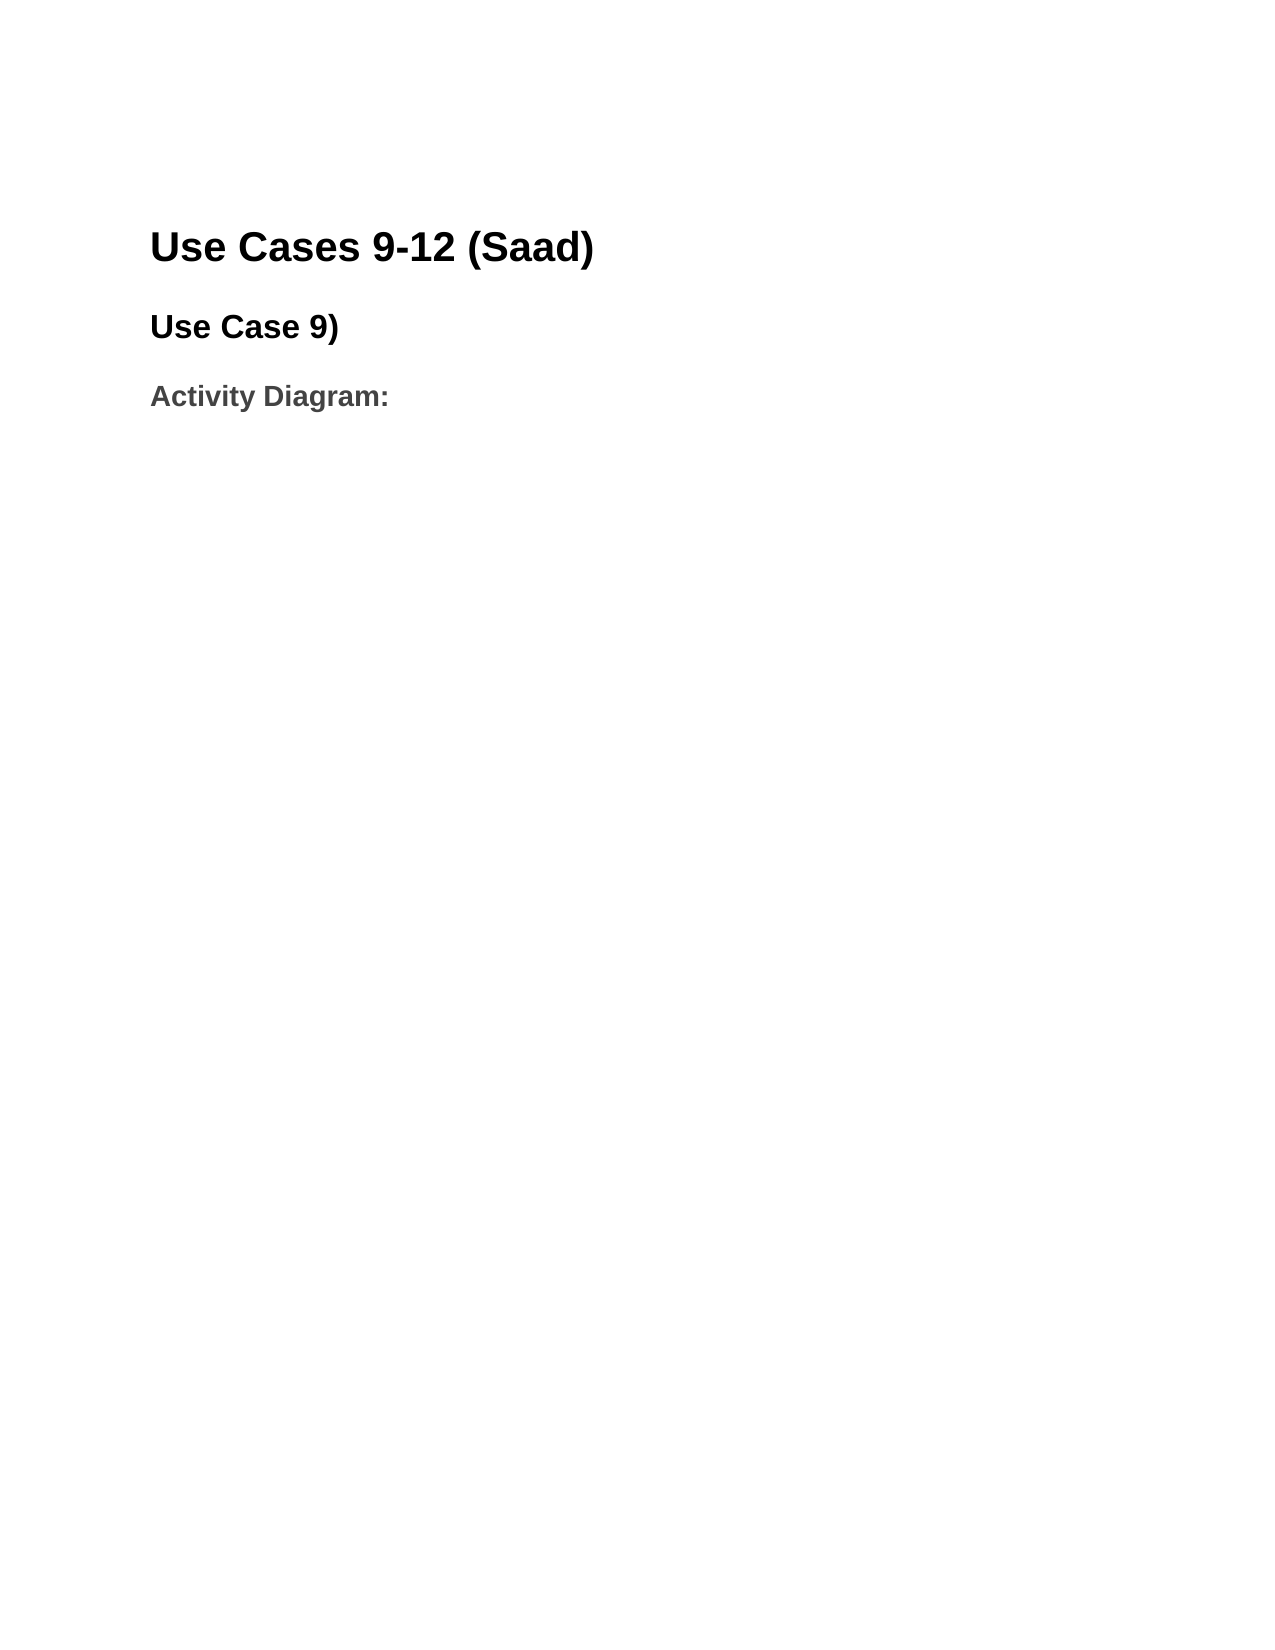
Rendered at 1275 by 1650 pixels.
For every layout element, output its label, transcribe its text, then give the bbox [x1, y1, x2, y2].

subtitle Use Cases 9-12 (Saad) [150, 222, 1125, 270]
subtitle Activity Diagram: [150, 379, 1125, 413]
subtitle Use Case 9) [150, 307, 1125, 346]
